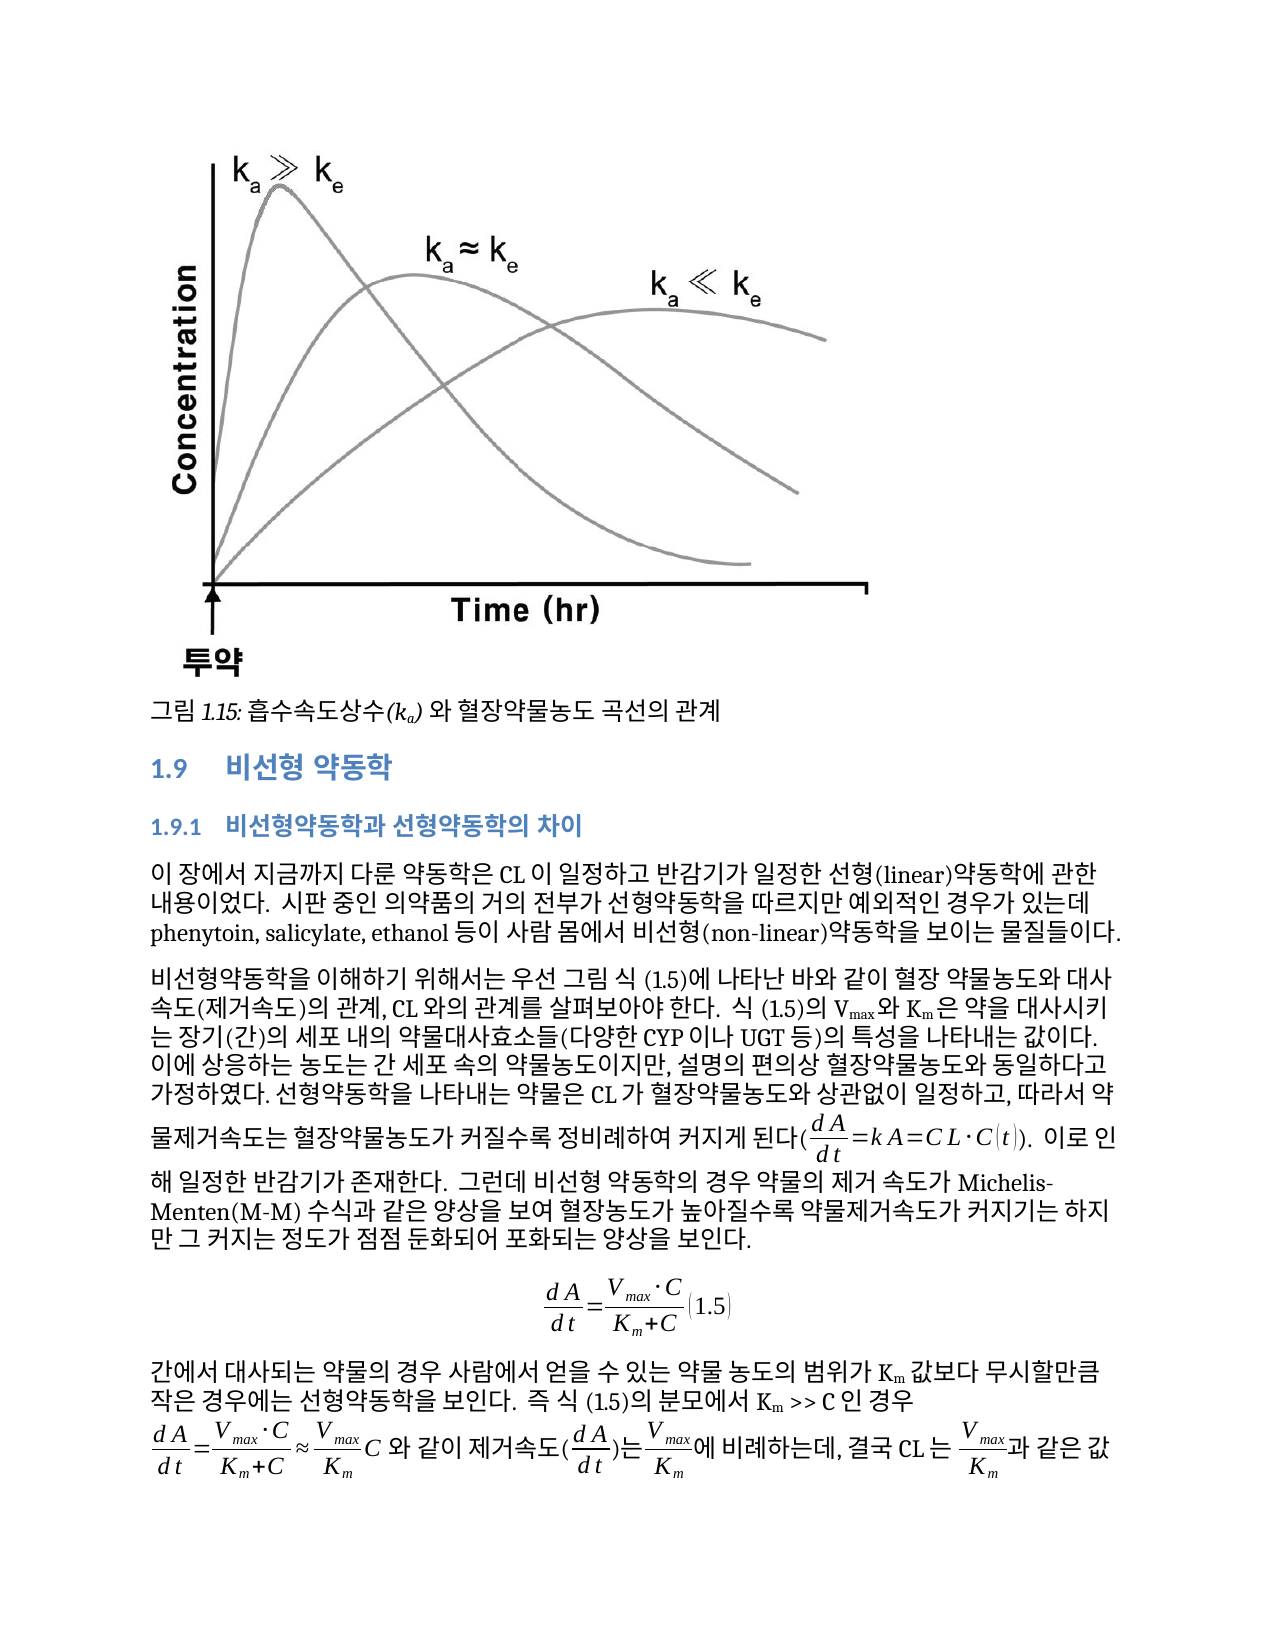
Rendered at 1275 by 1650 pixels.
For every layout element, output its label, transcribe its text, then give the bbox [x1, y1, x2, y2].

text 그림 1.15: 흡수속도상수(ka) 와 혈장약물농도 곡선의 관계 [150, 698, 1125, 727]
subtitle 1.9.1 비선형약동학과 선형약동학의 차이 [150, 808, 1125, 842]
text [150, 1359, 1125, 1483]
picture [168, 150, 869, 678]
text 이 장에서 지금까지 다룬 약동학은 CL이 일정하고 반감기가 일정한 선형(linear)약동학에 관한 내용이었다. 시판 중인 의약품의 거의 전부가 선형약동학을 따르지만 예외적인 경우가 있는데 phenytoin, salicylate, ethanol 등이 사람 몸에서 비선형(non-linear)약동학을 보이는 물질들이다. [150, 861, 1125, 947]
subtitle 1.9 비선형 약동학 [150, 748, 1125, 787]
text 비선형약동학을 이해하기 위해서는 우선 그림 식 (1.5)에 나타난 바와 같이 혈장 약물농도와 대사속도(제거속도)의 관계, CL와의 관계를 살펴보아야 한다. 식 (1.5)의 Vmax와 Km은 약을 대사시키는 장기(간)의 세포 내의 약물대사효소들(다양한 CYP이나 UGT 등)의 특성을 나타내는 값이다. 이에 상응하는 농도는 간 세포 속의 약물농도이지만, 설명의 편의상 혈장약물농도와 동일하다고 가정하였다. 선형약동학을 나타내는 약물은 CL가 혈장약물농도와 상관없이 일정하고, 따라서 약물제거속도는 혈장약물농도가 커질수록 정비례하여 커지게 된다(). 이로 인해 일정한 반감기가 존재한다. 그런데 비선형 약동학의 경우 약물의 제거 속도가 Michelis-Menten(M-M) 수식과 같은 양상을 보여 혈장농도가 높아질수록 약물제거속도가 커지기는 하지만 그 커지는 정도가 점점 둔화되어 포화되는 양상을 보인다. [150, 966, 1125, 1255]
